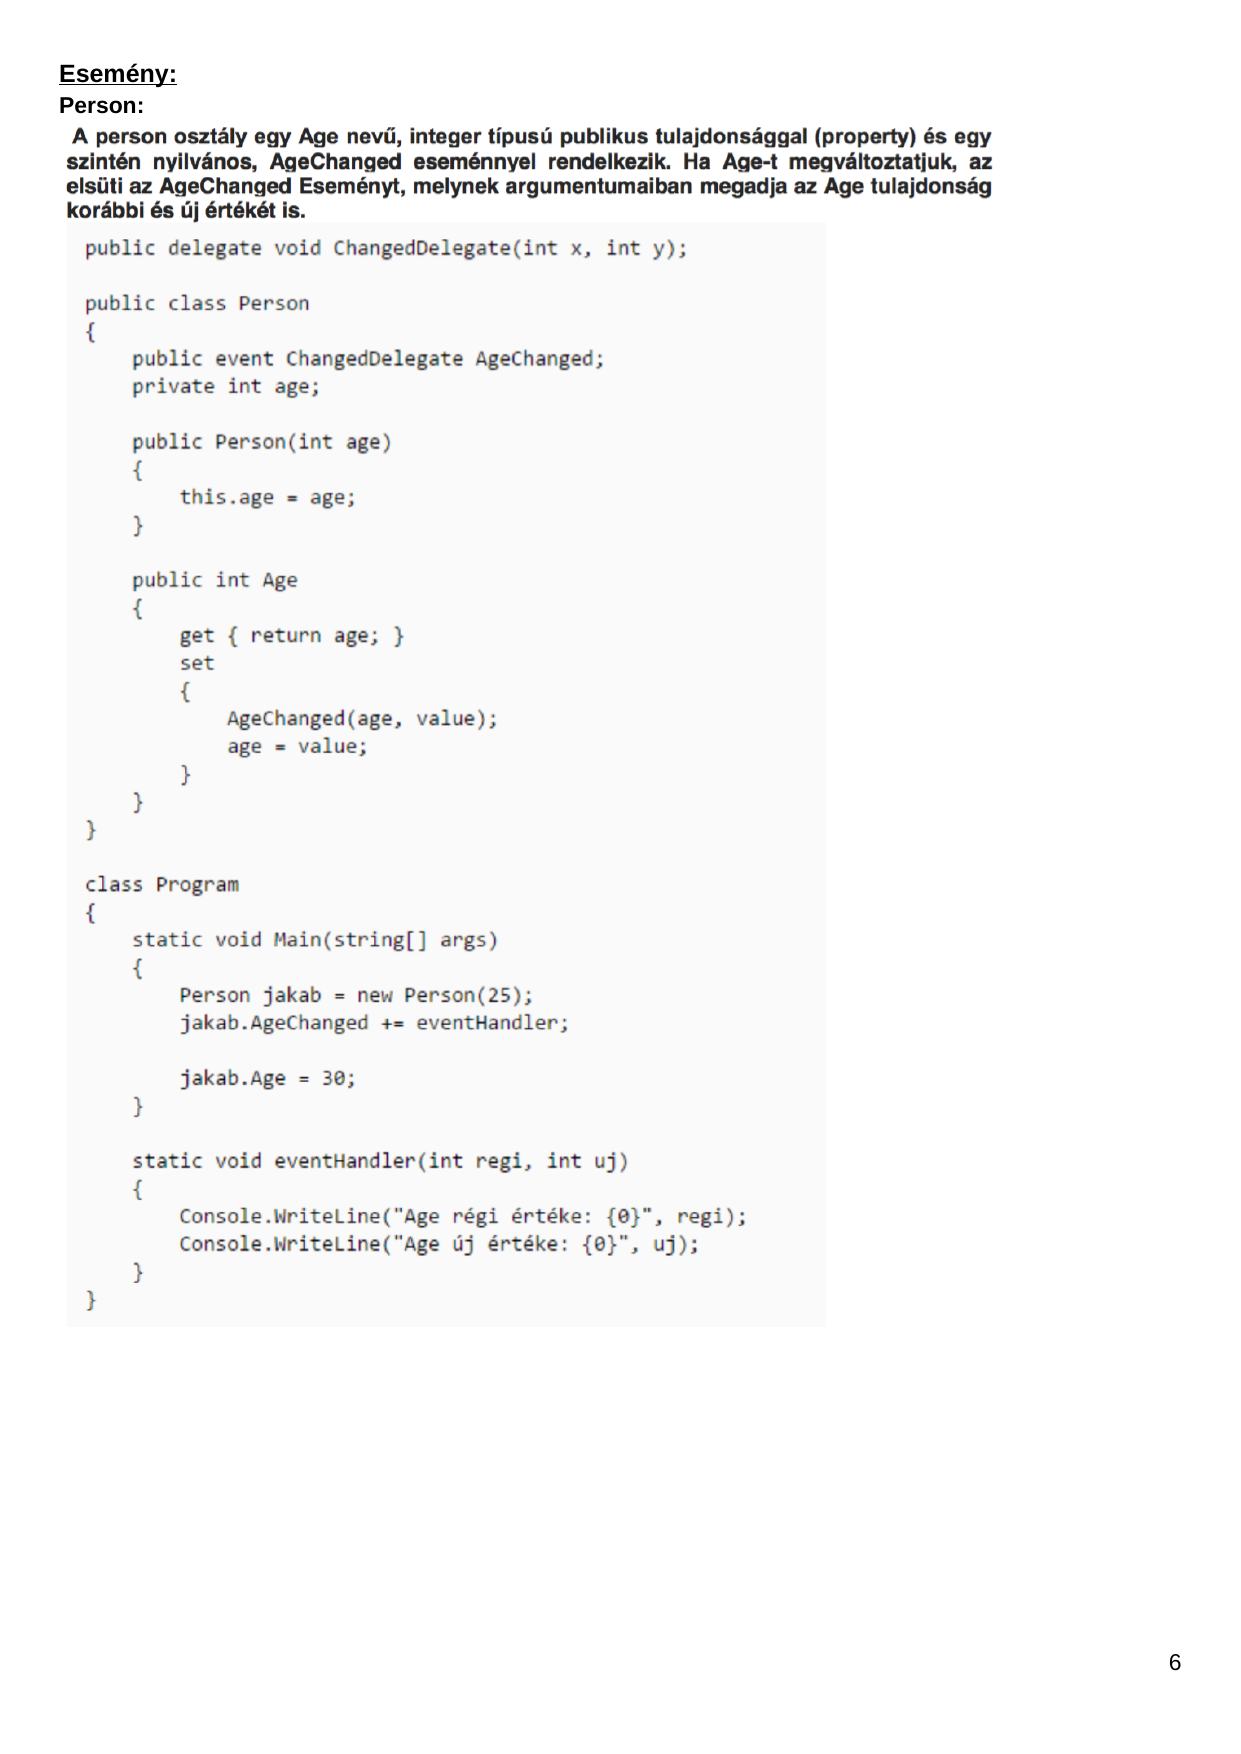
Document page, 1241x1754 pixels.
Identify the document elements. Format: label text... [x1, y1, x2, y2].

text Esemény: Person: [59, 59, 1181, 118]
picture [58, 121, 1000, 1331]
